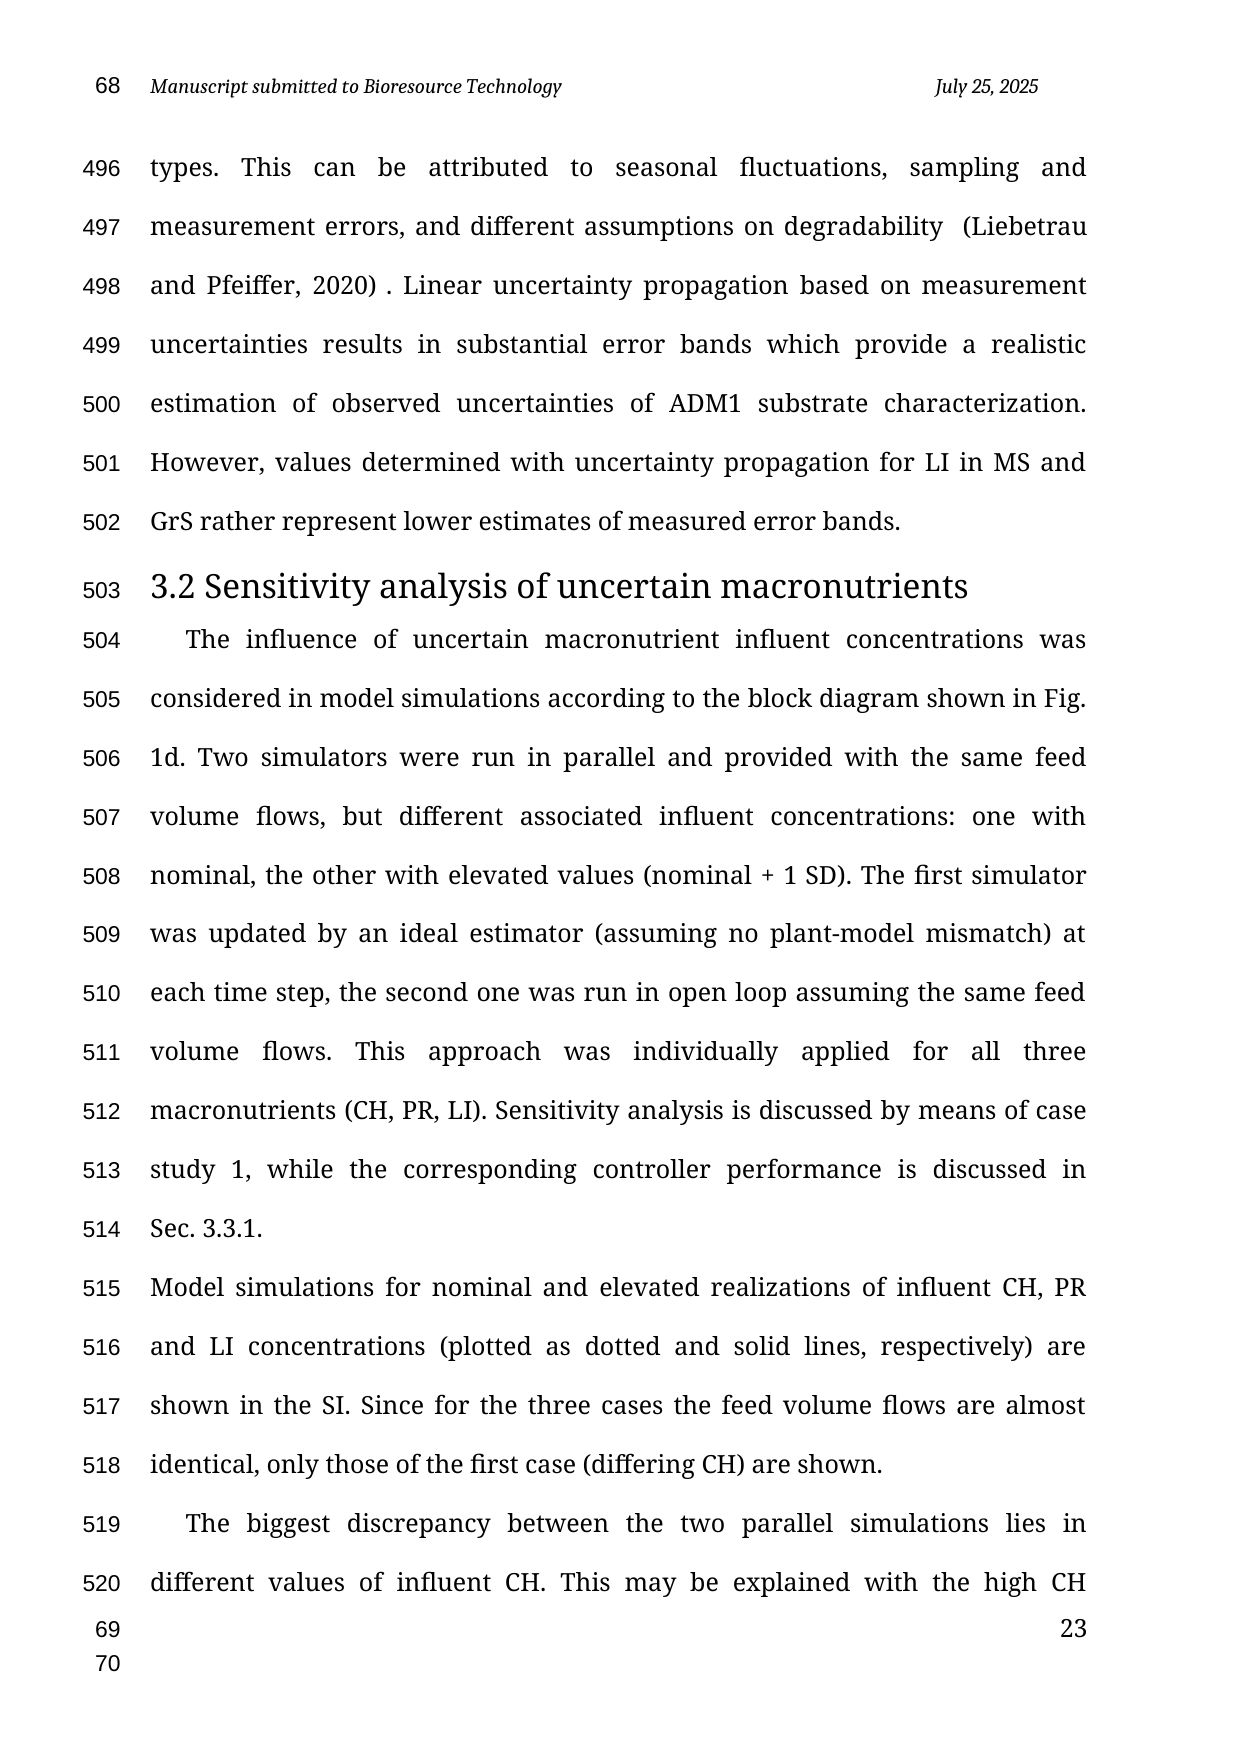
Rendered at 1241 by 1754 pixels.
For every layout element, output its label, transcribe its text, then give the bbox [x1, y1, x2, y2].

subtitle 3.2 Sensitivity analysis of uncertain macronutrients [150, 562, 1090, 608]
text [150, 1506, 1087, 1599]
text The influence of uncertain macronutrient influent concentrations was considered in model simulations according to the block diagram shown in Fig. 1d. Two simulators were run in parallel and provided with the same feed volume flows, but different associated influent concentrations: one with nominal, the other with elevated values (nominal + 1 SD). The first simulator was updated by an ideal estimator (assuming no plant-model mismatch) at each time step, the second one was run in open loop assuming the same feed volume flows. This approach was individually applied for all three macronutrients (CH, PR, LI). Sensitivity analysis is discussed by means of case study 1, while the corresponding controller performance is discussed in Sec. 3.3.1. [150, 622, 1087, 1244]
text Model simulations for nominal and elevated realizations of influent CH, PR and LI concentrations (plotted as dotted and solid lines, respectively) are shown in the SI. Since for the three cases the feed volume flows are almost identical, only those of the first case (differing CH) are shown. [150, 1270, 1087, 1480]
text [150, 150, 1087, 537]
